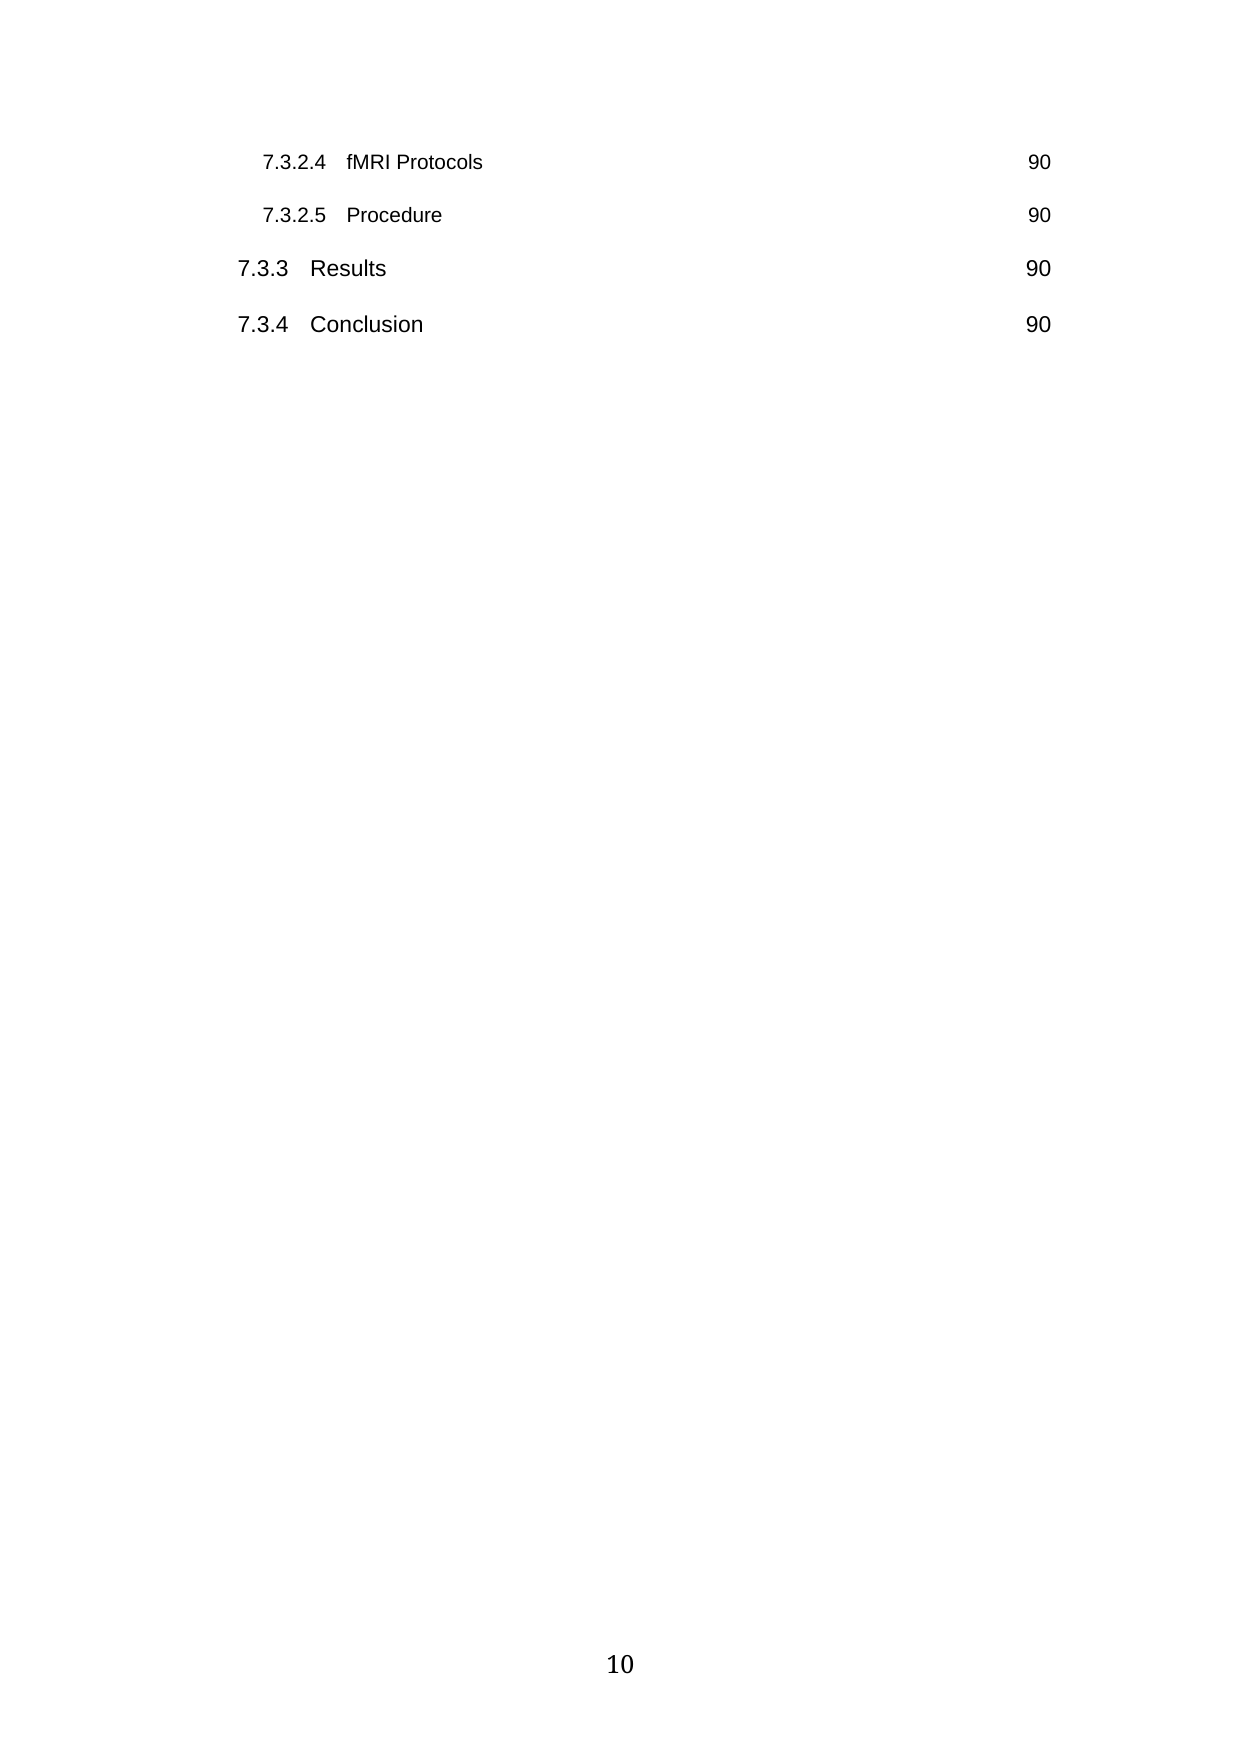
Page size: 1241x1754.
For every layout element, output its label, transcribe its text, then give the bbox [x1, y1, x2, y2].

text 7.3.4 Conclusion 90 [237, 311, 1053, 337]
text 7.3.2.4 fMRI Protocols 90 [262, 150, 1053, 174]
text 7.3.2.5 Procedure 90 [262, 203, 1053, 227]
text 7.3.3 Results 90 [237, 255, 1053, 282]
